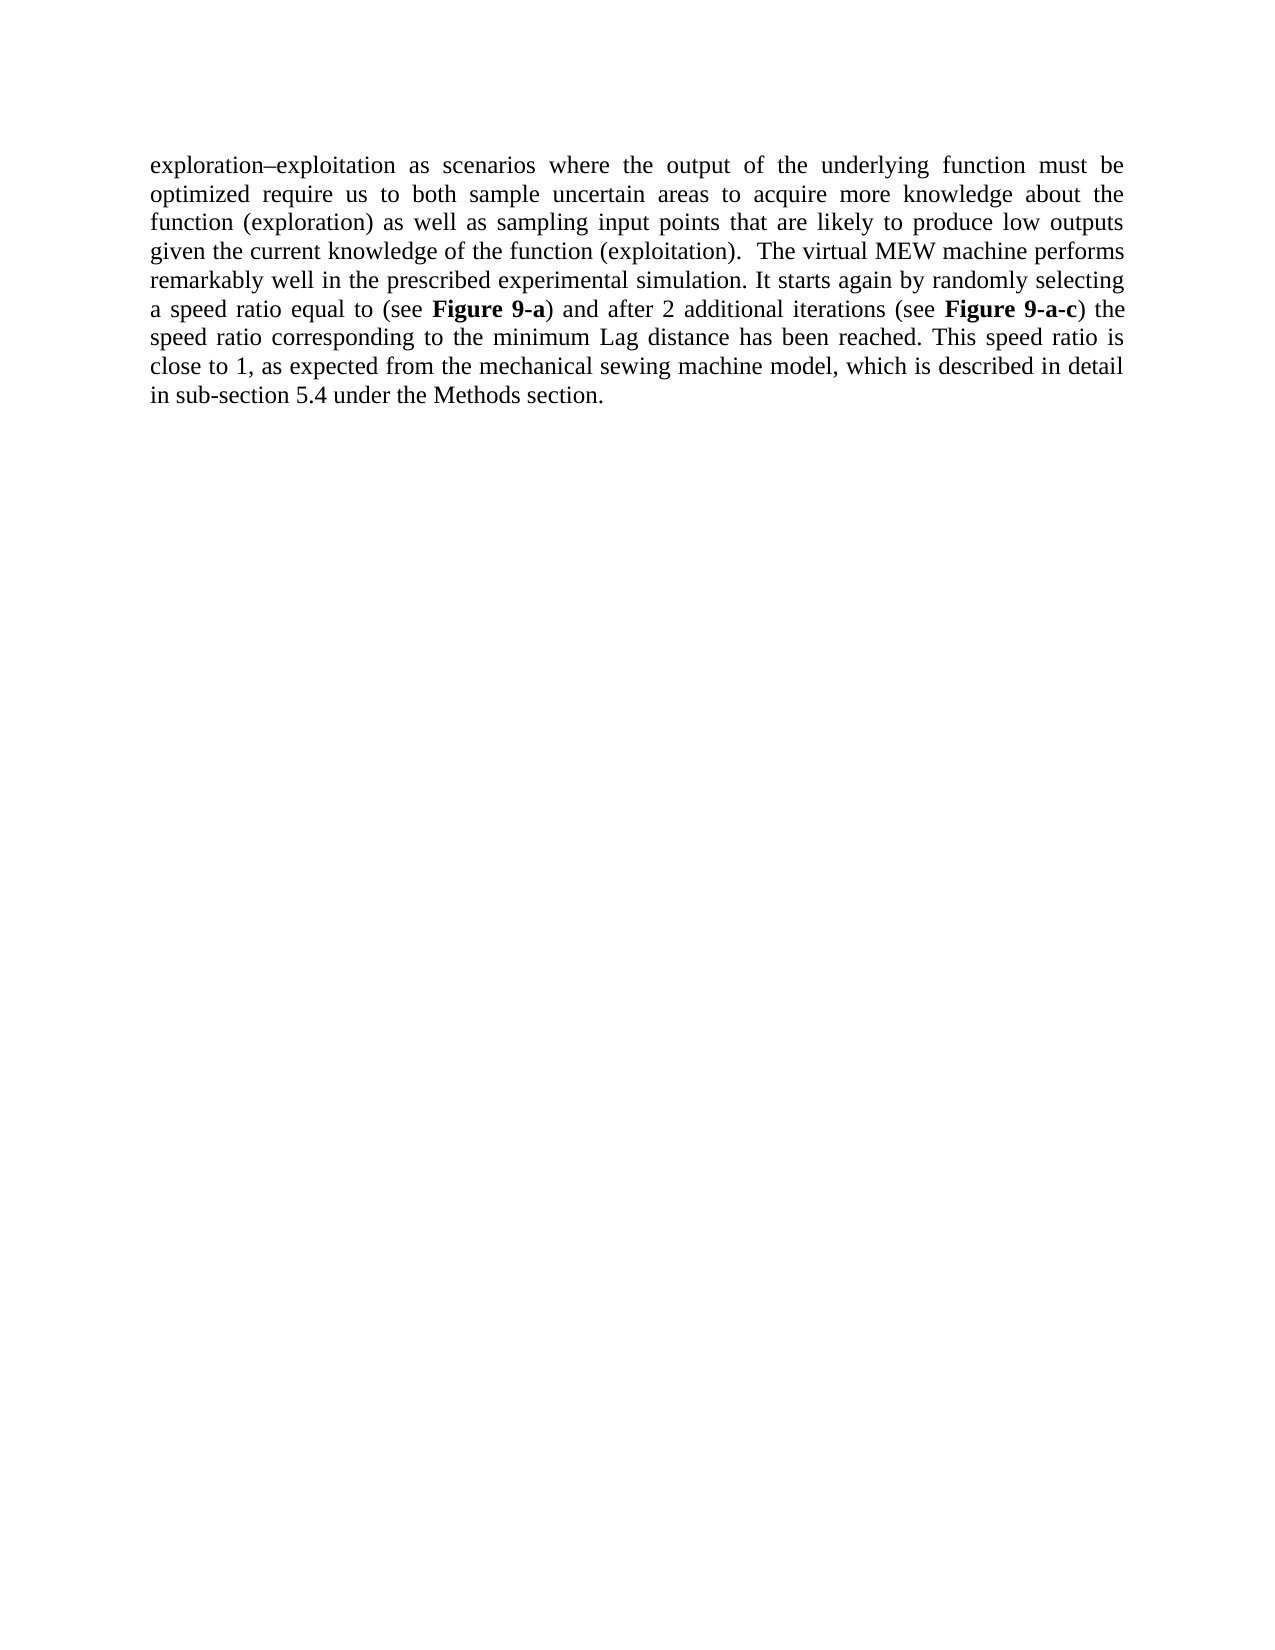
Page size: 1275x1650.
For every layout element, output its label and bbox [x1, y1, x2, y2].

text [150, 150, 1125, 409]
